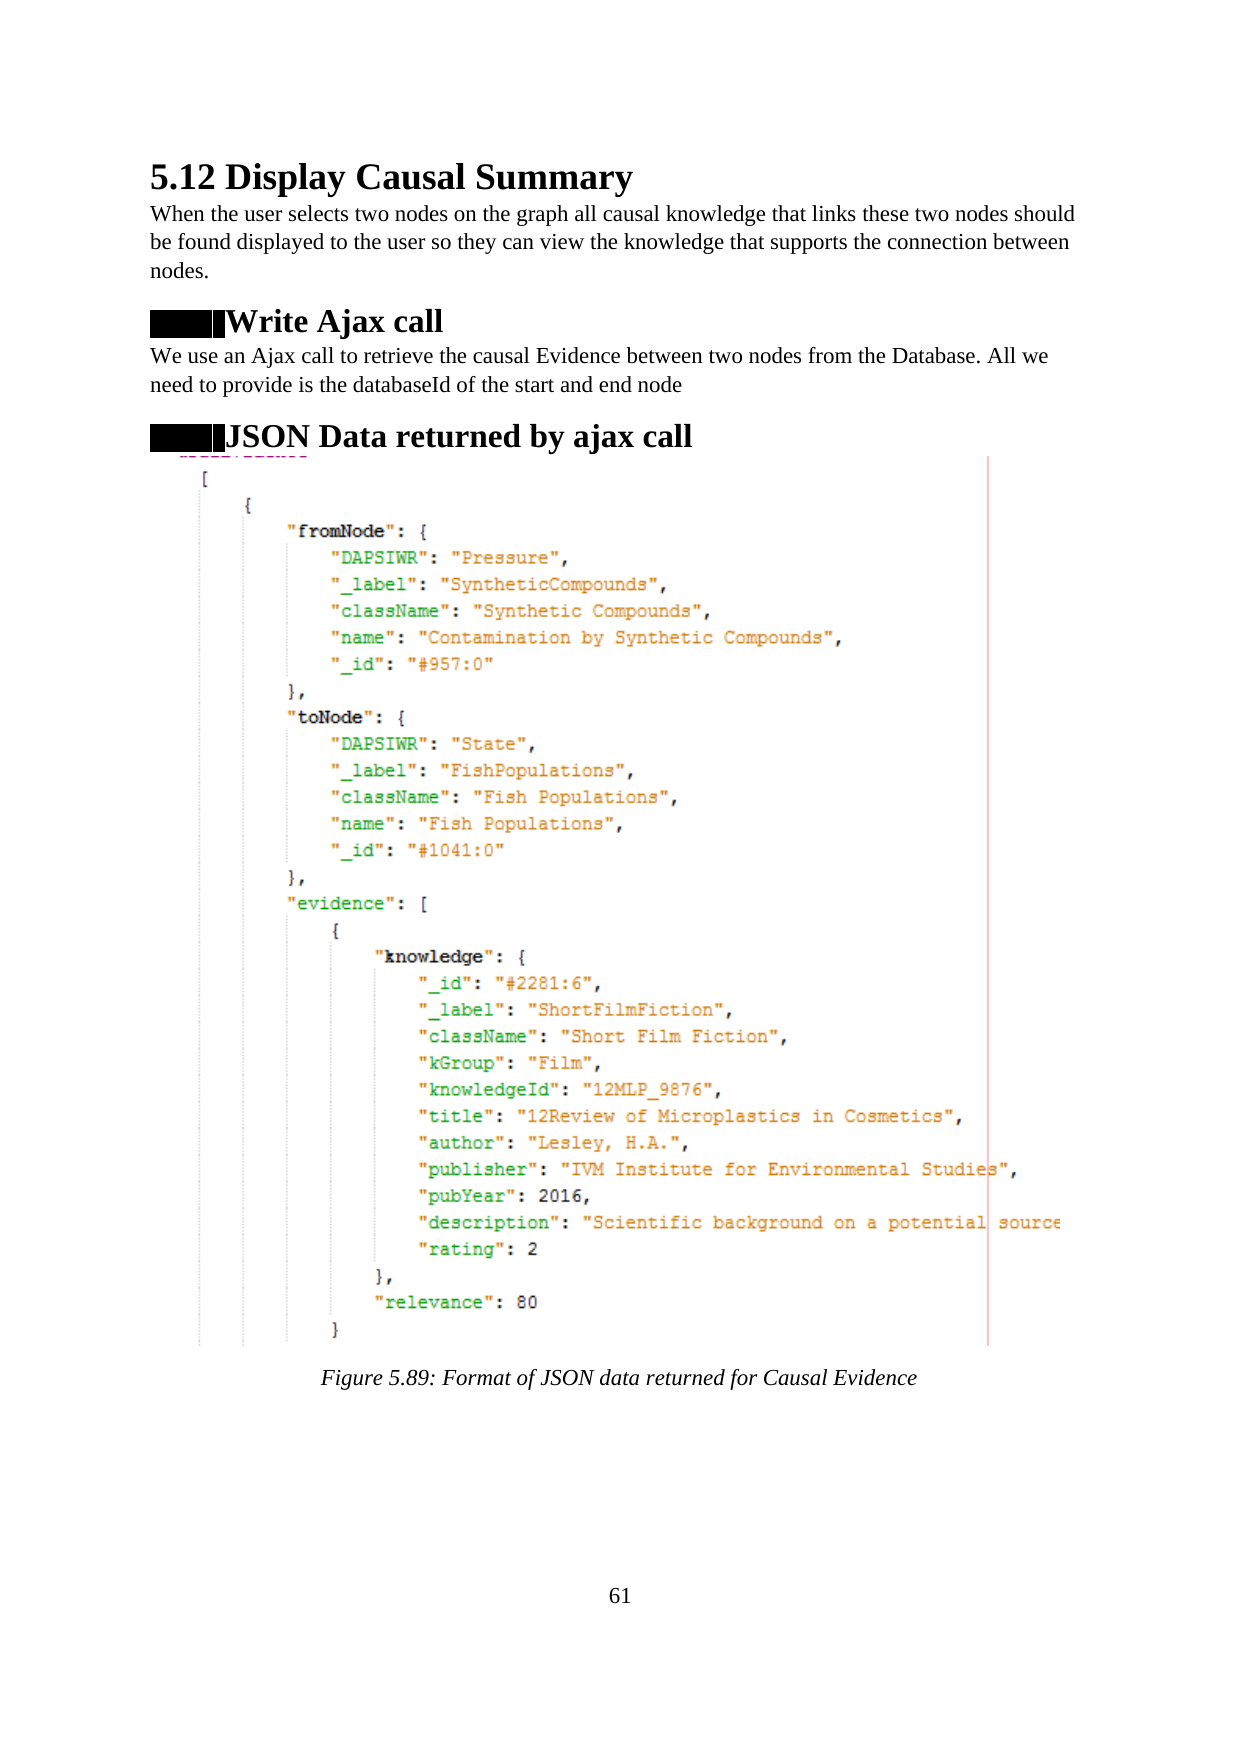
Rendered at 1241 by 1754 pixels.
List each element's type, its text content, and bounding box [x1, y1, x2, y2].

picture [180, 456, 1060, 1346]
text We use an Ajax call to retrieve the causal Evidence between two nodes from the Database. All we need to provide is the databaseId of the start and end node [150, 342, 1090, 397]
text When the user selects two nodes on the graph all causal knowledge that links these two nodes should be found displayed to the user so they can view the knowledge that supports the connection between nodes. [150, 200, 1090, 283]
subtitle Write Ajax call [150, 302, 1090, 340]
subtitle JSON Data returned by ajax call [150, 416, 1090, 454]
subtitle Display Causal Summary [150, 154, 1090, 197]
